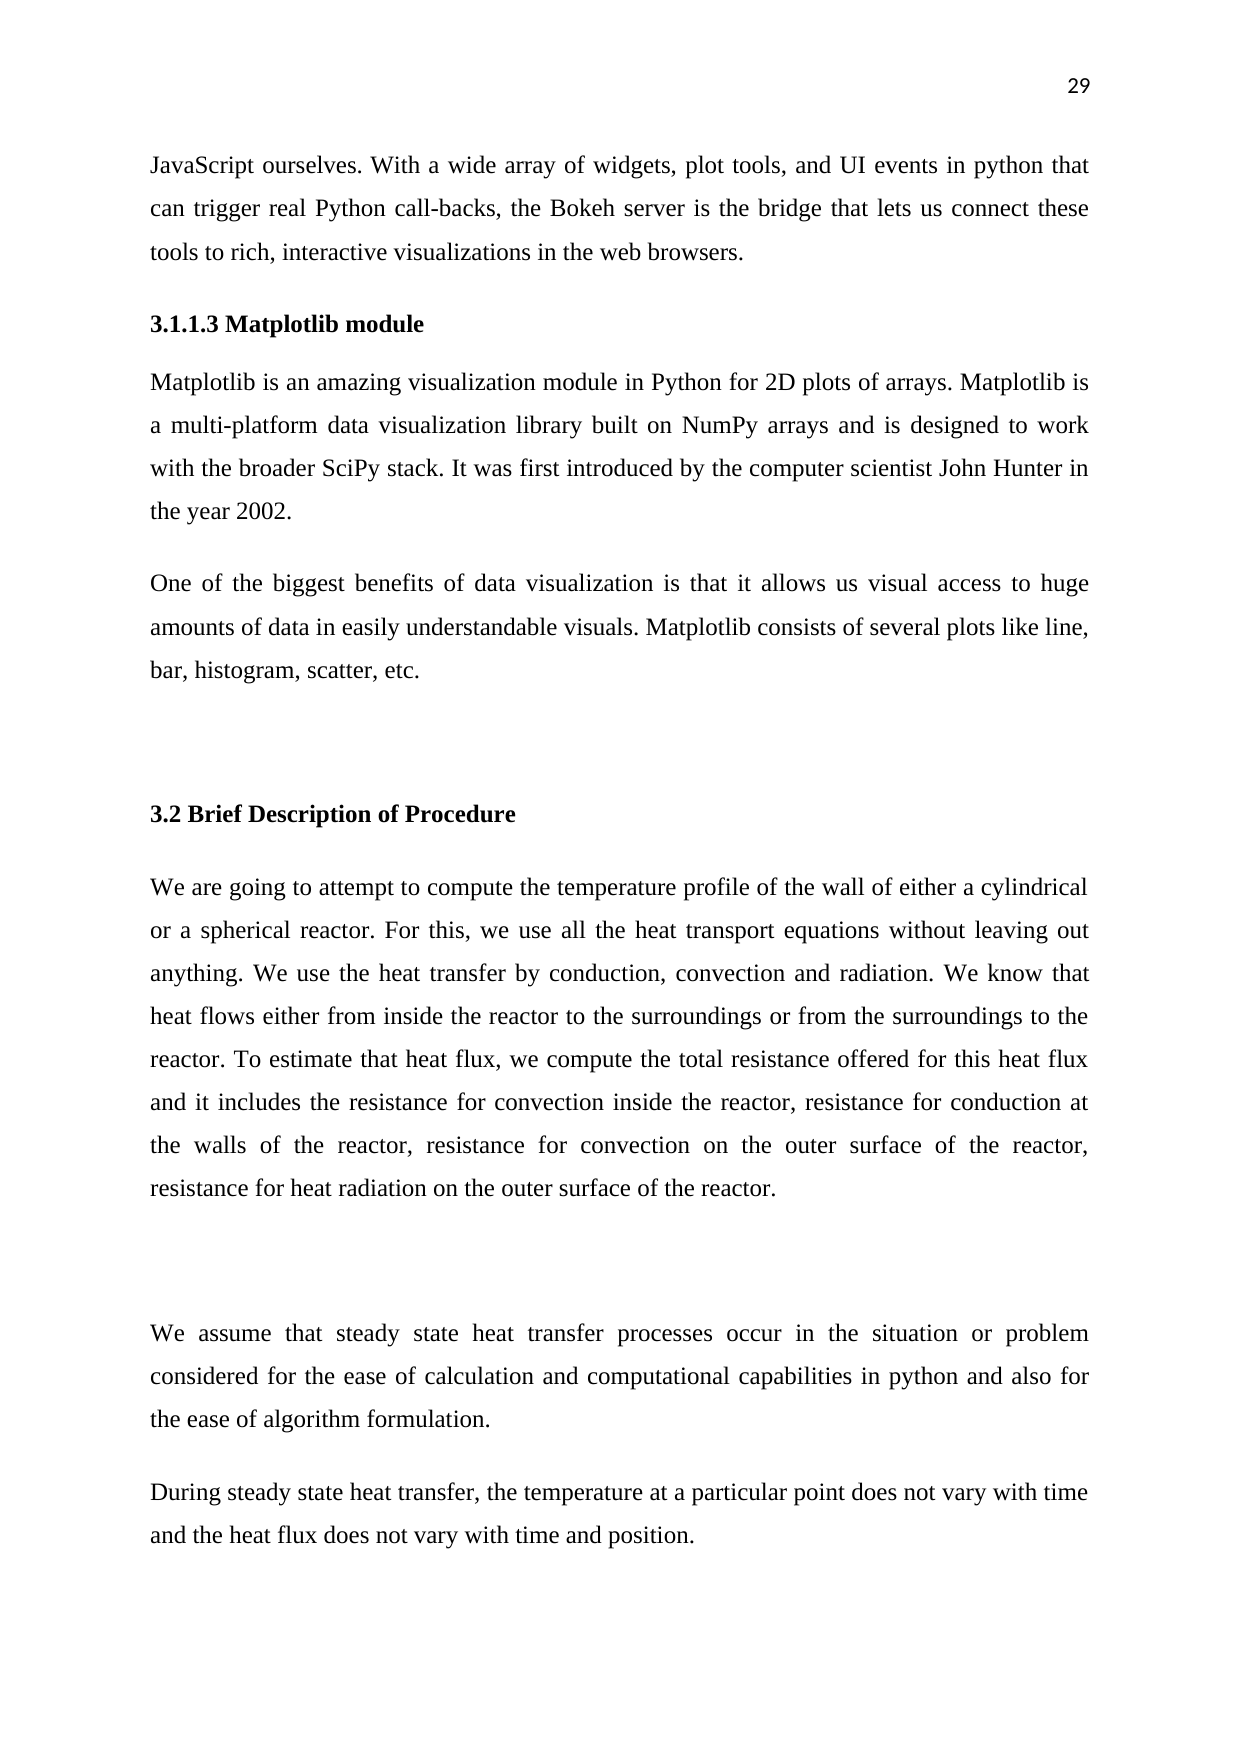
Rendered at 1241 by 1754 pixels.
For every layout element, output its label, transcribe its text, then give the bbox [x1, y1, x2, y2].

text 3.1.1.3 Matplotlib module [150, 309, 1090, 338]
text We are going to attempt to compute the temperature profile of the wall of either a cylindrical or a spherical reactor. For this, we use all the heat transport equations without leaving out anything. We use the heat transfer by conduction, convection and radiation. We know that heat flows either from inside the reactor to the surroundings or from the surroundings to the reactor. To estimate that heat flux, we compute the total resistance offered for this heat flux and it includes the resistance for convection inside the reactor, resistance for conduction at the walls of the reactor, resistance for convection on the outer surface of the reactor, resistance for heat radiation on the outer surface of the reactor. [150, 872, 1090, 1202]
text We assume that steady state heat transfer processes occur in the situation or problem considered for the ease of calculation and computational capabilities in python and also for the ease of algorithm formulation. [150, 1318, 1090, 1433]
text During steady state heat transfer, the temperature at a particular point does not vary with time and the heat flux does not vary with time and position. [150, 1477, 1090, 1548]
text Matplotlib is an amazing visualization module in Python for 2D plots of arrays. Matplotlib is a multi-platform data visualization library built on NumPy arrays and is designed to work with the broader SciPy stack. It was first introduced by the computer scientist John Hunter in the year 2002. [150, 367, 1090, 525]
text 3.2 Brief Description of Procedure [150, 799, 1090, 828]
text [150, 150, 1090, 265]
text One of the biggest benefits of data visualization is that it allows us visual access to huge amounts of data in easily understandable visuals. Matplotlib consists of several plots like line, bar, histogram, scatter, etc. [150, 568, 1090, 683]
